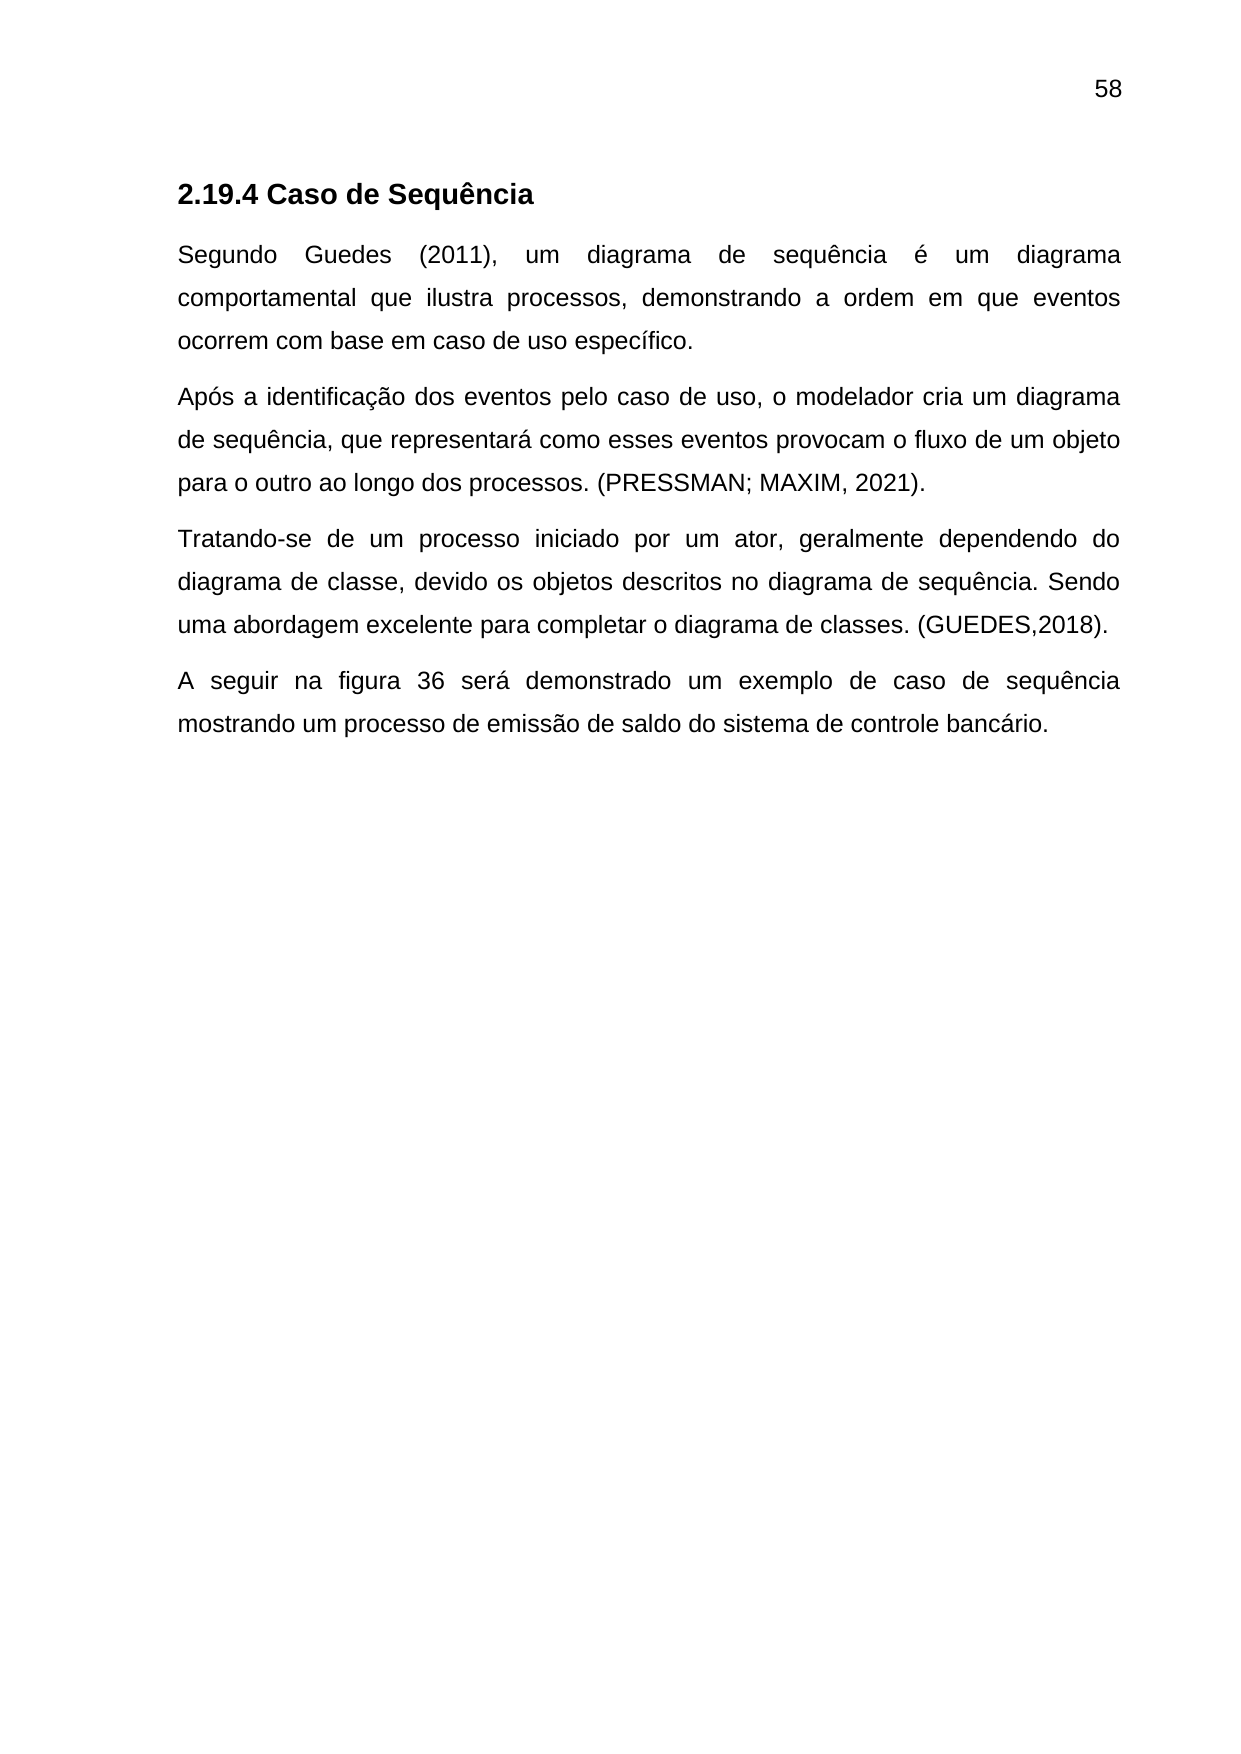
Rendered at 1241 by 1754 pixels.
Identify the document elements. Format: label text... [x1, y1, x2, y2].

text 2.19.4 Caso de Sequência [177, 177, 1122, 211]
text Tratando-se de um processo iniciado por um ator, geralmente dependendo do diagrama de classe, devido os objetos descritos no diagrama de sequência. Sendo uma abordagem excelente para completar o diagrama de classes. (GUEDES,2018). [177, 524, 1122, 639]
text Segundo Guedes (2011), um diagrama de sequência é um diagrama comportamental que ilustra processos, demonstrando a ordem em que eventos ocorrem com base em caso de uso específico. [177, 240, 1122, 355]
text A seguir na figura 36 será demonstrado um exemplo de caso de sequência mostrando um processo de emissão de saldo do sistema de controle bancário. [177, 666, 1122, 737]
text Após a identificação dos eventos pelo caso de uso, o modelador cria um diagrama de sequência, que representará como esses eventos provocam o fluxo de um objeto para o outro ao longo dos processos. (PRESSMAN; MAXIM, 2021). [177, 382, 1122, 497]
